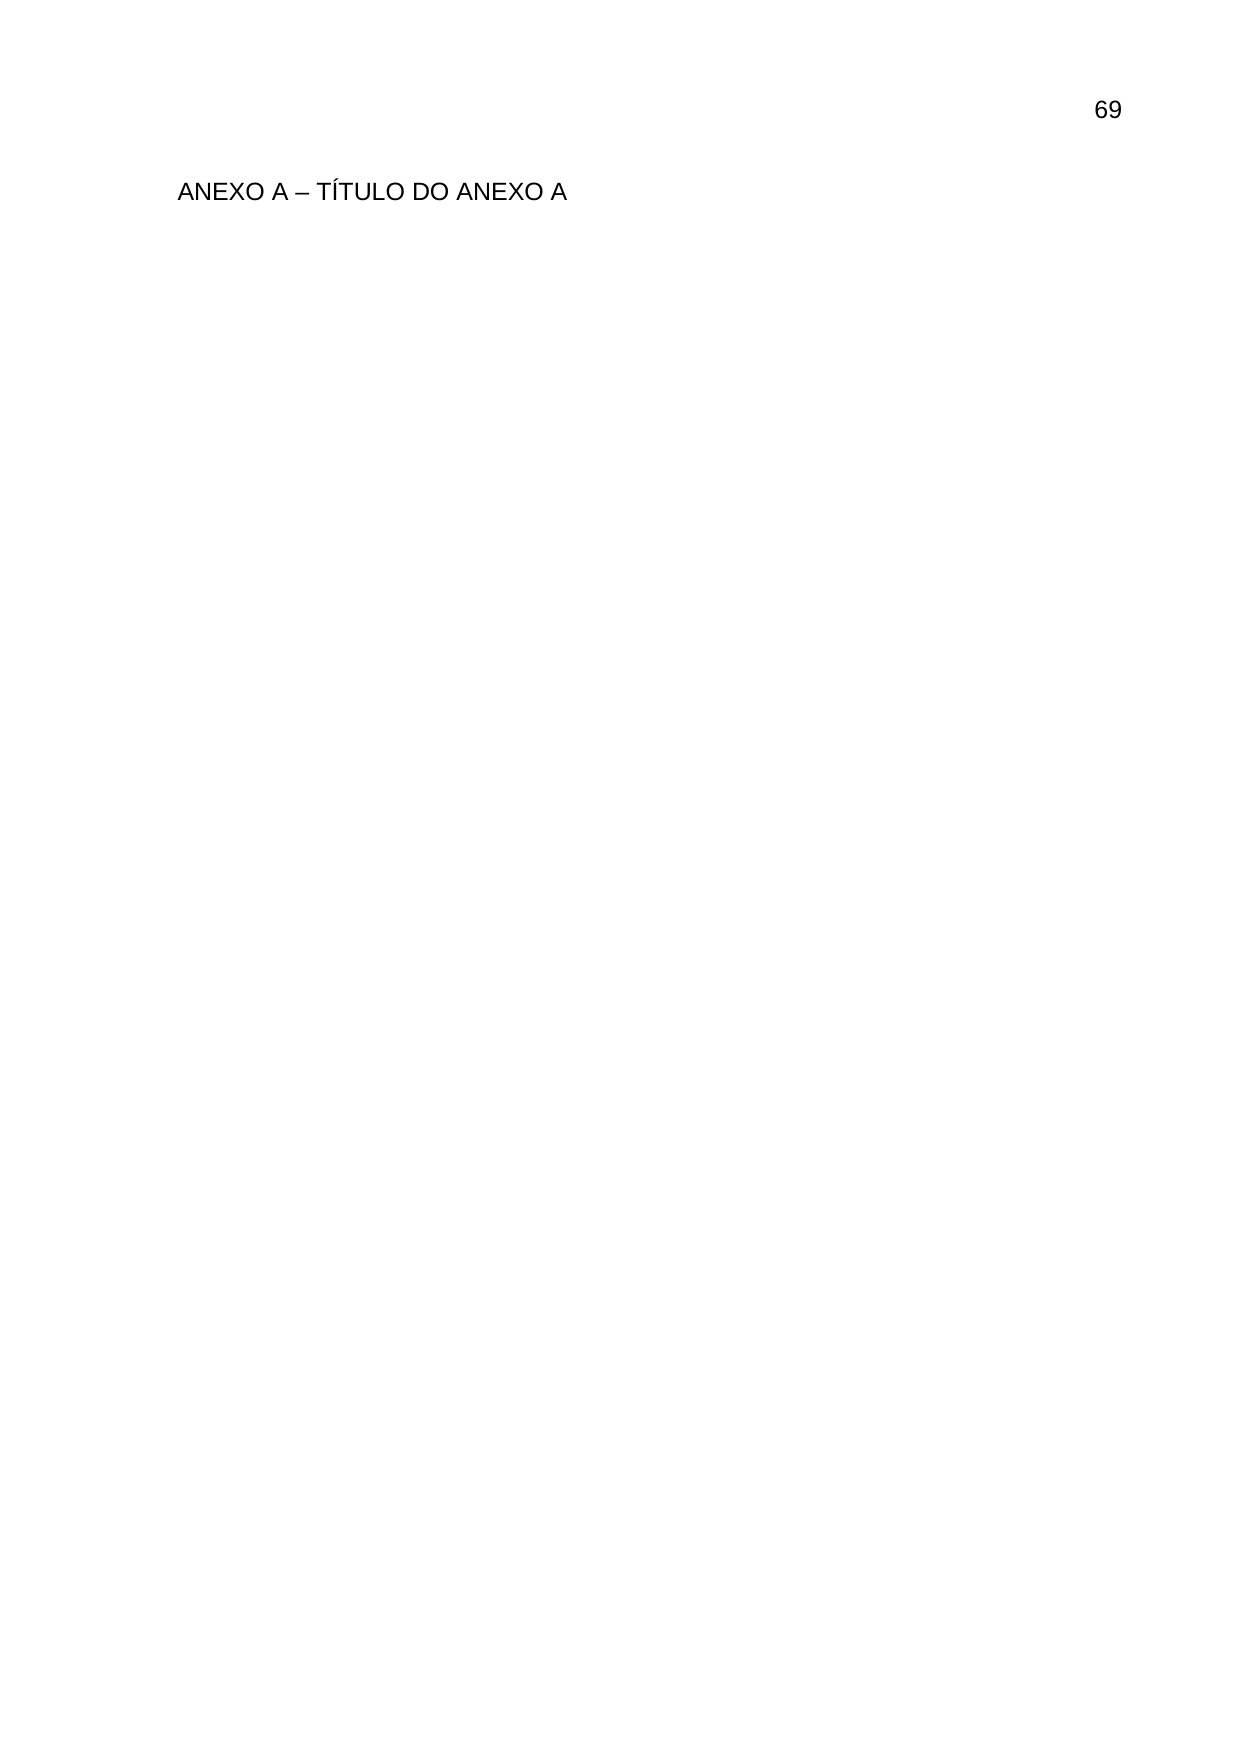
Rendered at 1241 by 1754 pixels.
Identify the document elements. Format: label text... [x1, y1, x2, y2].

list ANEXO A – TÍTULO DO ANEXO A [177, 177, 1122, 206]
